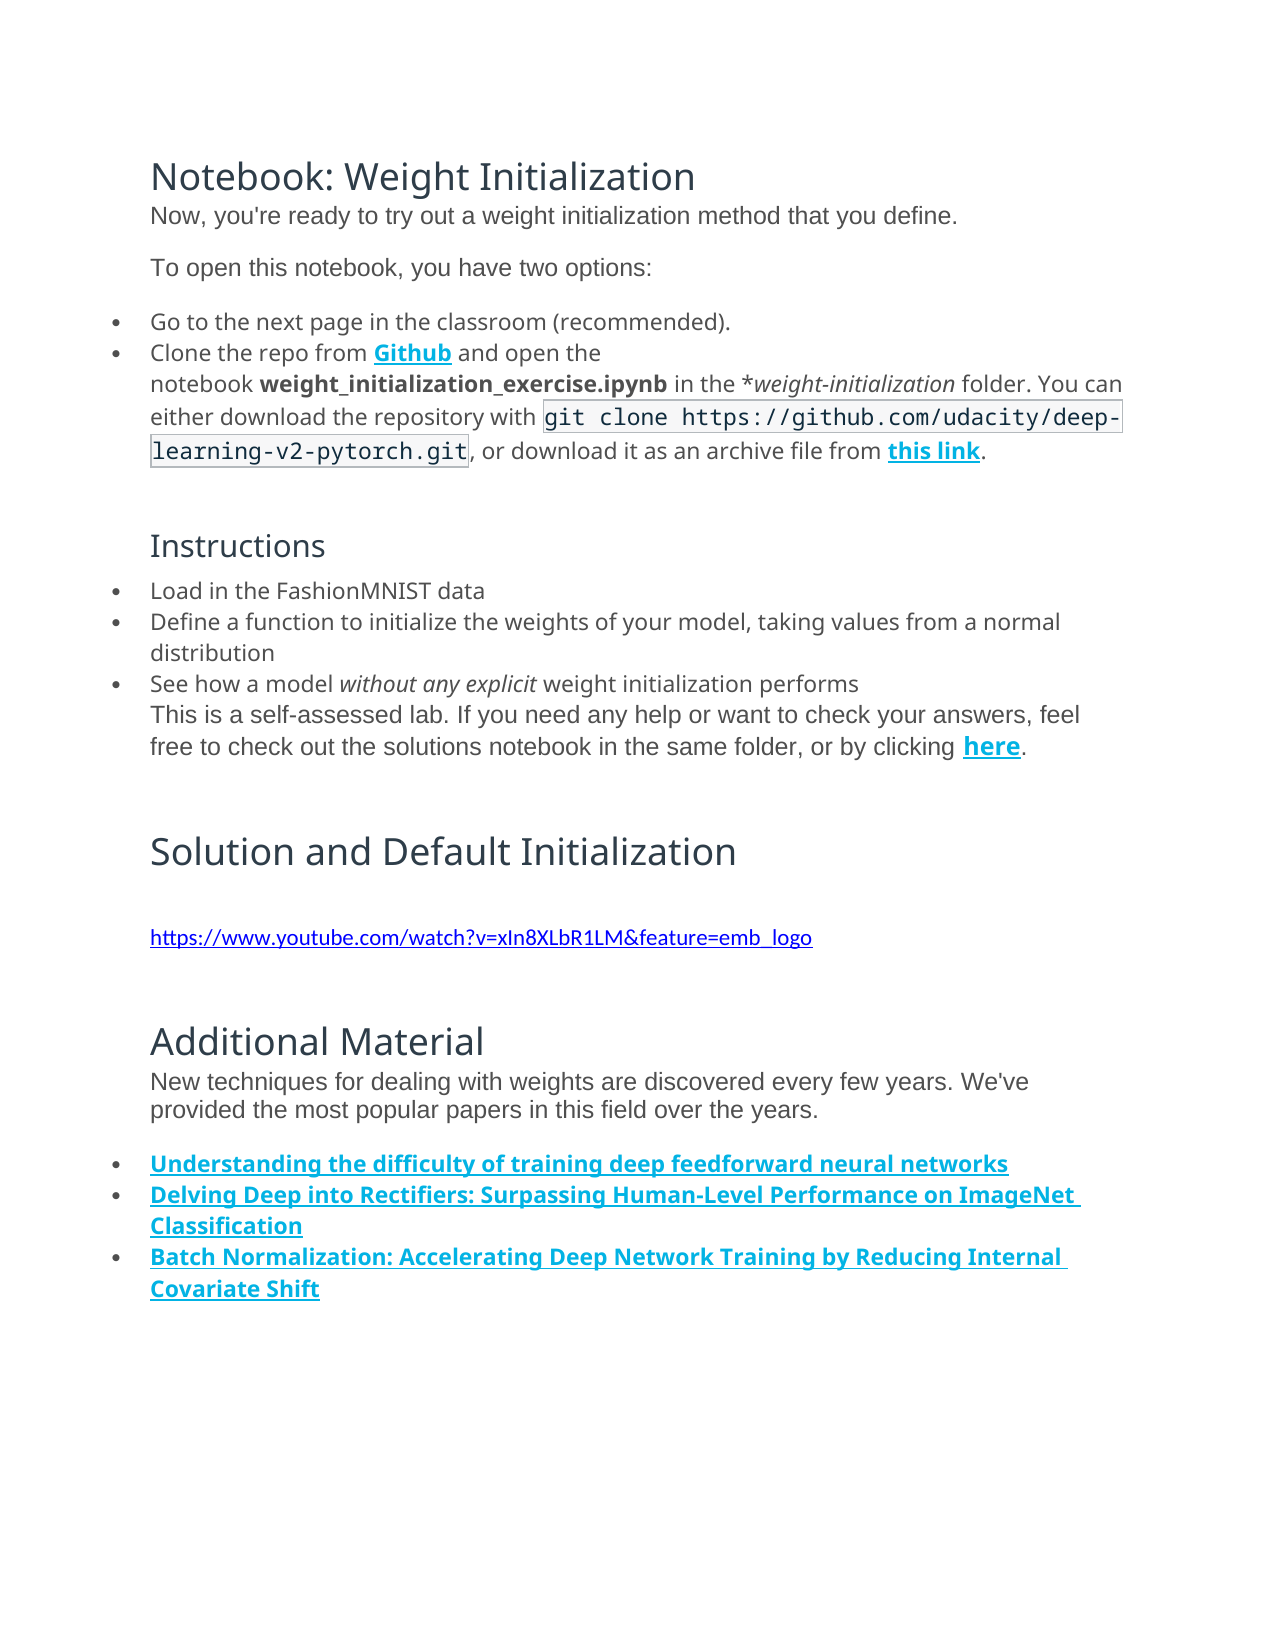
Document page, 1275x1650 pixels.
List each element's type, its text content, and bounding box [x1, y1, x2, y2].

list Batch Normalization: Accelerating Deep Network Training by Reducing Internal Covariate Shift [112, 1241, 1125, 1304]
text https://www.youtube.com/watch?v=xIn8XLbR1LM&feature=emb_logo [150, 923, 1125, 951]
list Define a function to initialize the weights of your model, taking values from a normal distribution [112, 606, 1125, 668]
text New techniques for dealing with weights are discovered every few years. We've provided the most popular papers in this field over the years. [150, 1067, 1125, 1124]
subtitle Additional Material [150, 1016, 1125, 1067]
list Go to the next page in the classroom (recommended). [112, 305, 1125, 337]
subtitle Solution and Default Initialization [150, 825, 1125, 876]
subtitle Notebook: Weight Initialization [150, 150, 1125, 201]
text This is a self-assessed lab. If you need any help or want to check your answers, feel free to check out the solutions notebook in the same folder, or by clicking here. [150, 699, 1125, 762]
list See how a model without any explicit weight initialization performs [112, 668, 1125, 699]
list Clone the repo from Github and open the notebook weight_initialization_exercise.ipynb in the *weight-initialization folder. You can either download the repository with git clone https://github.com/udacity/deep-learning-v2-pytorch.git, or download it as an archive file from this link. [112, 337, 1125, 468]
subtitle Instructions [150, 524, 1125, 567]
list Understanding the difficulty of training deep feedforward neural networks [112, 1147, 1125, 1179]
text To open this notebook, you have two options: [150, 253, 1125, 282]
list Delving Deep into Rectifiers: Surpassing Human-Level Performance on ImageNet Classification [112, 1179, 1125, 1241]
list Load in the FashionMNIST data [112, 574, 1125, 606]
text Now, you're ready to try out a weight initialization method that you define. [150, 201, 1125, 230]
